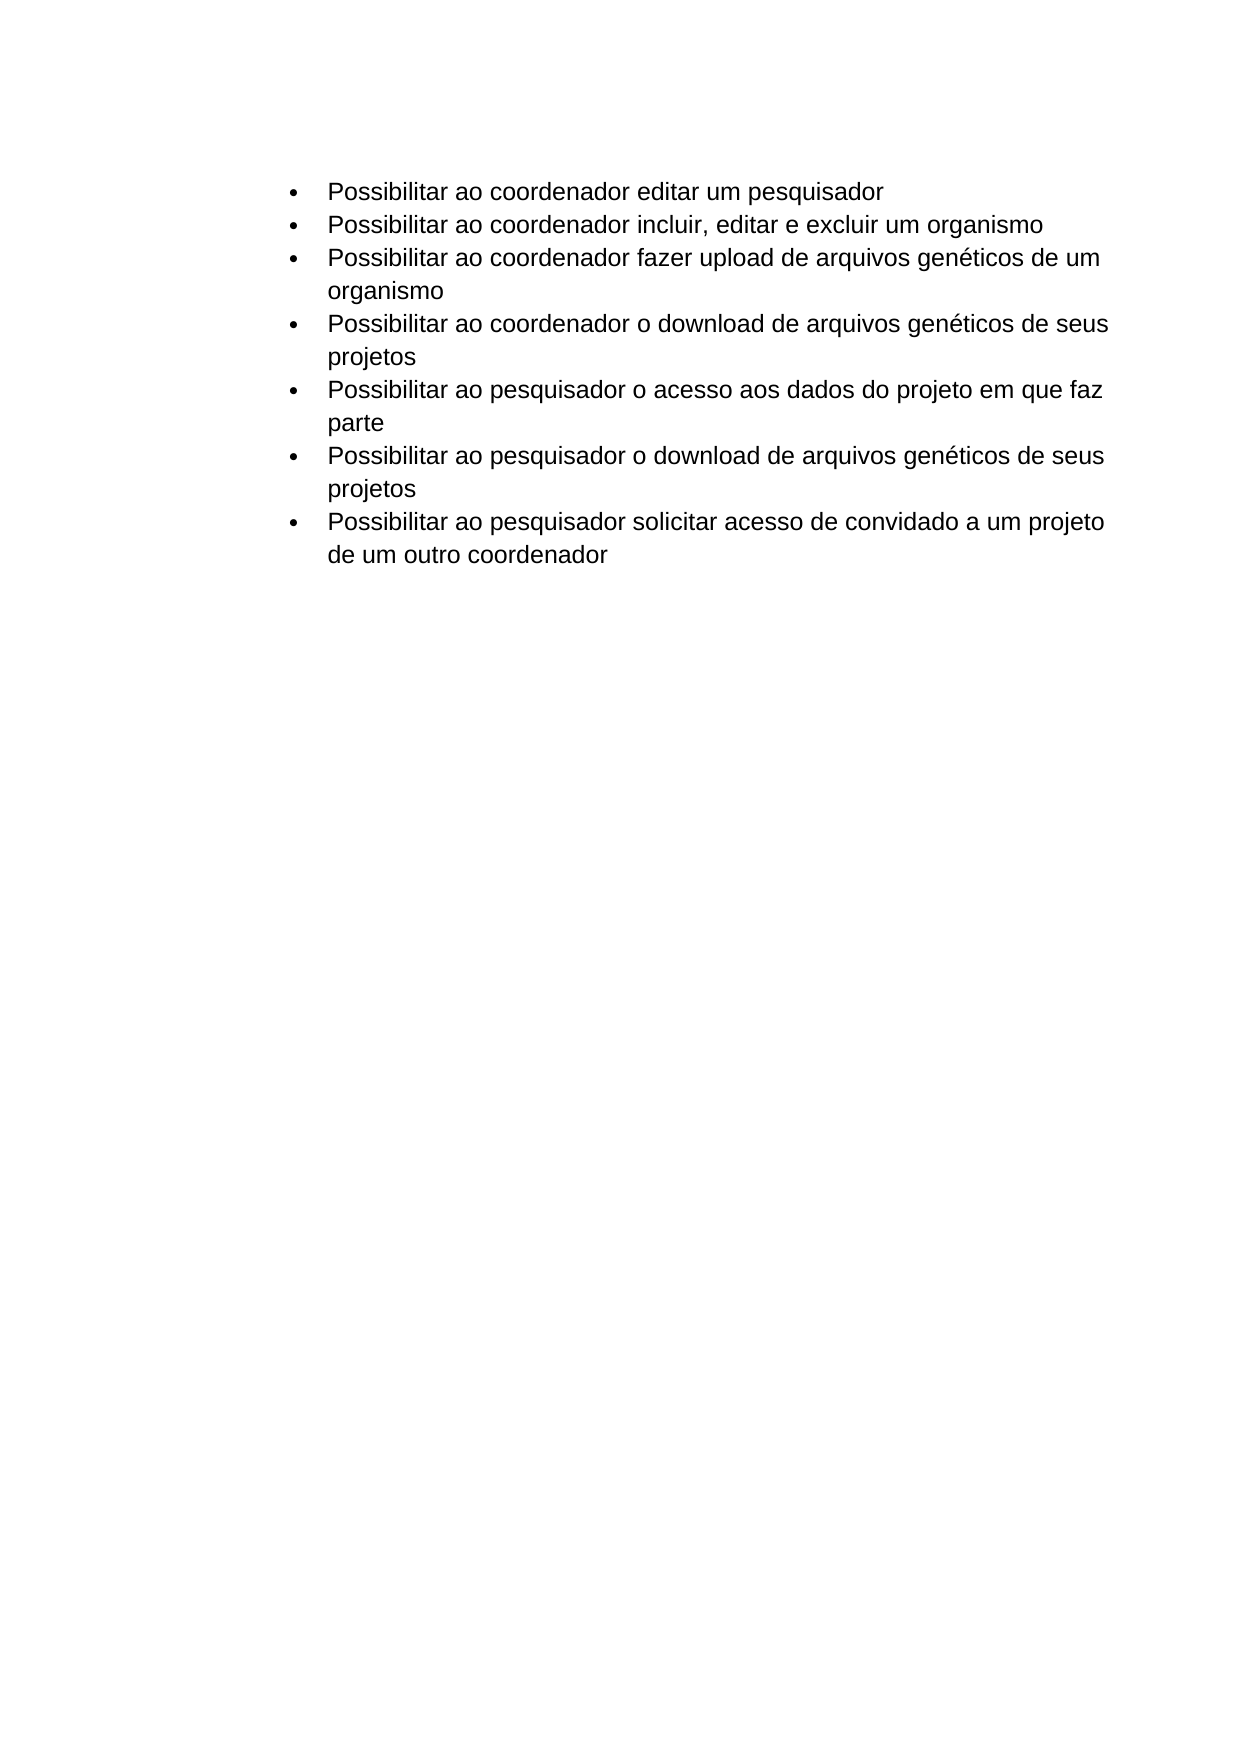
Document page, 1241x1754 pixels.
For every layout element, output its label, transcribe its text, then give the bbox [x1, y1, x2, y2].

list Possibilitar ao coordenador fazer upload de arquivos genéticos de um organismo [290, 243, 1122, 305]
list Possibilitar ao pesquisador o acesso aos dados do projeto em que faz parte [290, 375, 1122, 437]
list Possibilitar ao coordenador incluir, editar e excluir um organismo [290, 210, 1122, 239]
list Possibilitar ao coordenador o download de arquivos genéticos de seus projetos [290, 309, 1122, 371]
list Possibilitar ao pesquisador o download de arquivos genéticos de seus projetos [290, 441, 1122, 503]
list Possibilitar ao coordenador editar um pesquisador [290, 177, 1122, 206]
list Possibilitar ao pesquisador solicitar acesso de convidado a um projeto de um outro coordenador [290, 507, 1122, 569]
